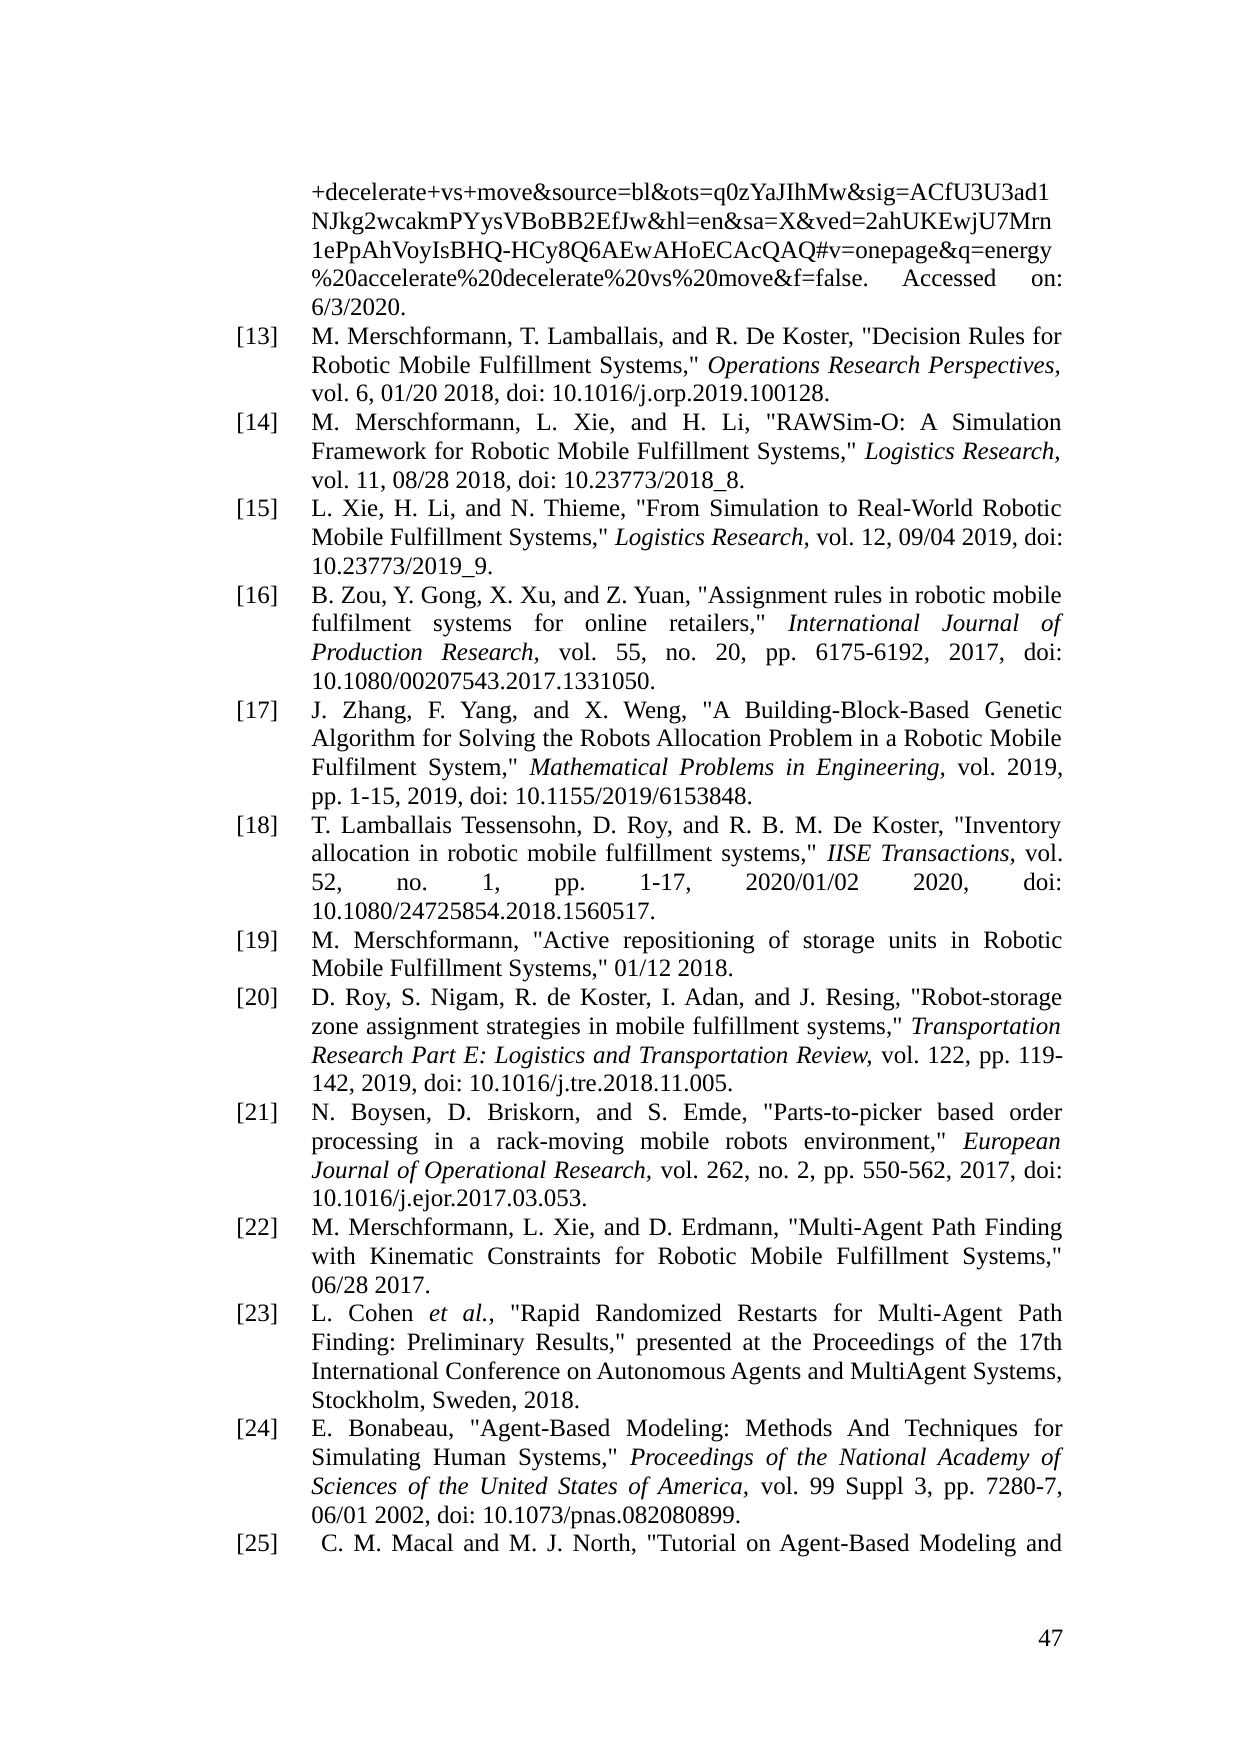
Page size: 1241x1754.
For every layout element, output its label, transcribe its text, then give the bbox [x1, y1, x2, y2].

text [15] L. Xie, H. Li, and N. Thieme, "From Simulation to Real-World Robotic Mobile Fulfillment Systems," Logistics Research, vol. 12, 09/04 2019, doi: 10.23773/2019_9. [236, 493, 1063, 580]
text [18] T. Lamballais Tessensohn, D. Roy, and R. B. M. De Koster, "Inventory allocation in robotic mobile fulfillment systems," IISE Transactions, vol. 52, no. 1, pp. 1-17, 2020/01/02 2020, doi: 10.1080/24725854.2018.1560517. [236, 810, 1063, 925]
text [236, 177, 1063, 321]
text [14] M. Merschformann, L. Xie, and H. Li, "RAWSim-O: A Simulation Framework for Robotic Mobile Fulfillment Systems," Logistics Research, vol. 11, 08/28 2018, doi: 10.23773/2018_8. [236, 407, 1063, 493]
text [22] M. Merschformann, L. Xie, and D. Erdmann, "Multi-Agent Path Finding with Kinematic Constraints for Robotic Mobile Fulfillment Systems," 06/28 2017. [236, 1212, 1063, 1298]
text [236, 1528, 1063, 1557]
text [16] B. Zou, Y. Gong, X. Xu, and Z. Yuan, "Assignment rules in robotic mobile fulfilment systems for online retailers," International Journal of Production Research, vol. 55, no. 20, pp. 6175-6192, 2017, doi: 10.1080/00207543.2017.1331050. [236, 580, 1063, 695]
text [20] D. Roy, S. Nigam, R. de Koster, I. Adan, and J. Resing, "Robot-storage zone assignment strategies in mobile fulfillment systems," Transportation Research Part E: Logistics and Transportation Review, vol. 122, pp. 119-142, 2019, doi: 10.1016/j.tre.2018.11.005. [236, 982, 1063, 1097]
text [19] M. Merschformann, "Active repositioning of storage units in Robotic Mobile Fulfillment Systems," 01/12 2018. [236, 925, 1063, 982]
text [21] N. Boysen, D. Briskorn, and S. Emde, "Parts-to-picker based order processing in a rack-moving mobile robots environment," European Journal of Operational Research, vol. 262, no. 2, pp. 550-562, 2017, doi: 10.1016/j.ejor.2017.03.053. [236, 1097, 1063, 1212]
text [13] M. Merschformann, T. Lamballais, and R. De Koster, "Decision Rules for Robotic Mobile Fulfillment Systems," Operations Research Perspectives, vol. 6, 01/20 2018, doi: 10.1016/j.orp.2019.100128. [236, 321, 1063, 407]
text [17] J. Zhang, F. Yang, and X. Weng, "A Building-Block-Based Genetic Algorithm for Solving the Robots Allocation Problem in a Robotic Mobile Fulfilment System," Mathematical Problems in Engineering, vol. 2019, pp. 1-15, 2019, doi: 10.1155/2019/6153848. [236, 695, 1063, 810]
text [24] E. Bonabeau, "Agent-Based Modeling: Methods And Techniques for Simulating Human Systems," Proceedings of the National Academy of Sciences of the United States of America, vol. 99 Suppl 3, pp. 7280-7, 06/01 2002, doi: 10.1073/pnas.082080899. [236, 1413, 1063, 1528]
text [23] L. Cohen et al., "Rapid Randomized Restarts for Multi-Agent Path Finding: Preliminary Results," presented at the Proceedings of the 17th International Conference on Autonomous Agents and MultiAgent Systems, Stockholm, Sweden, 2018. [236, 1298, 1063, 1413]
